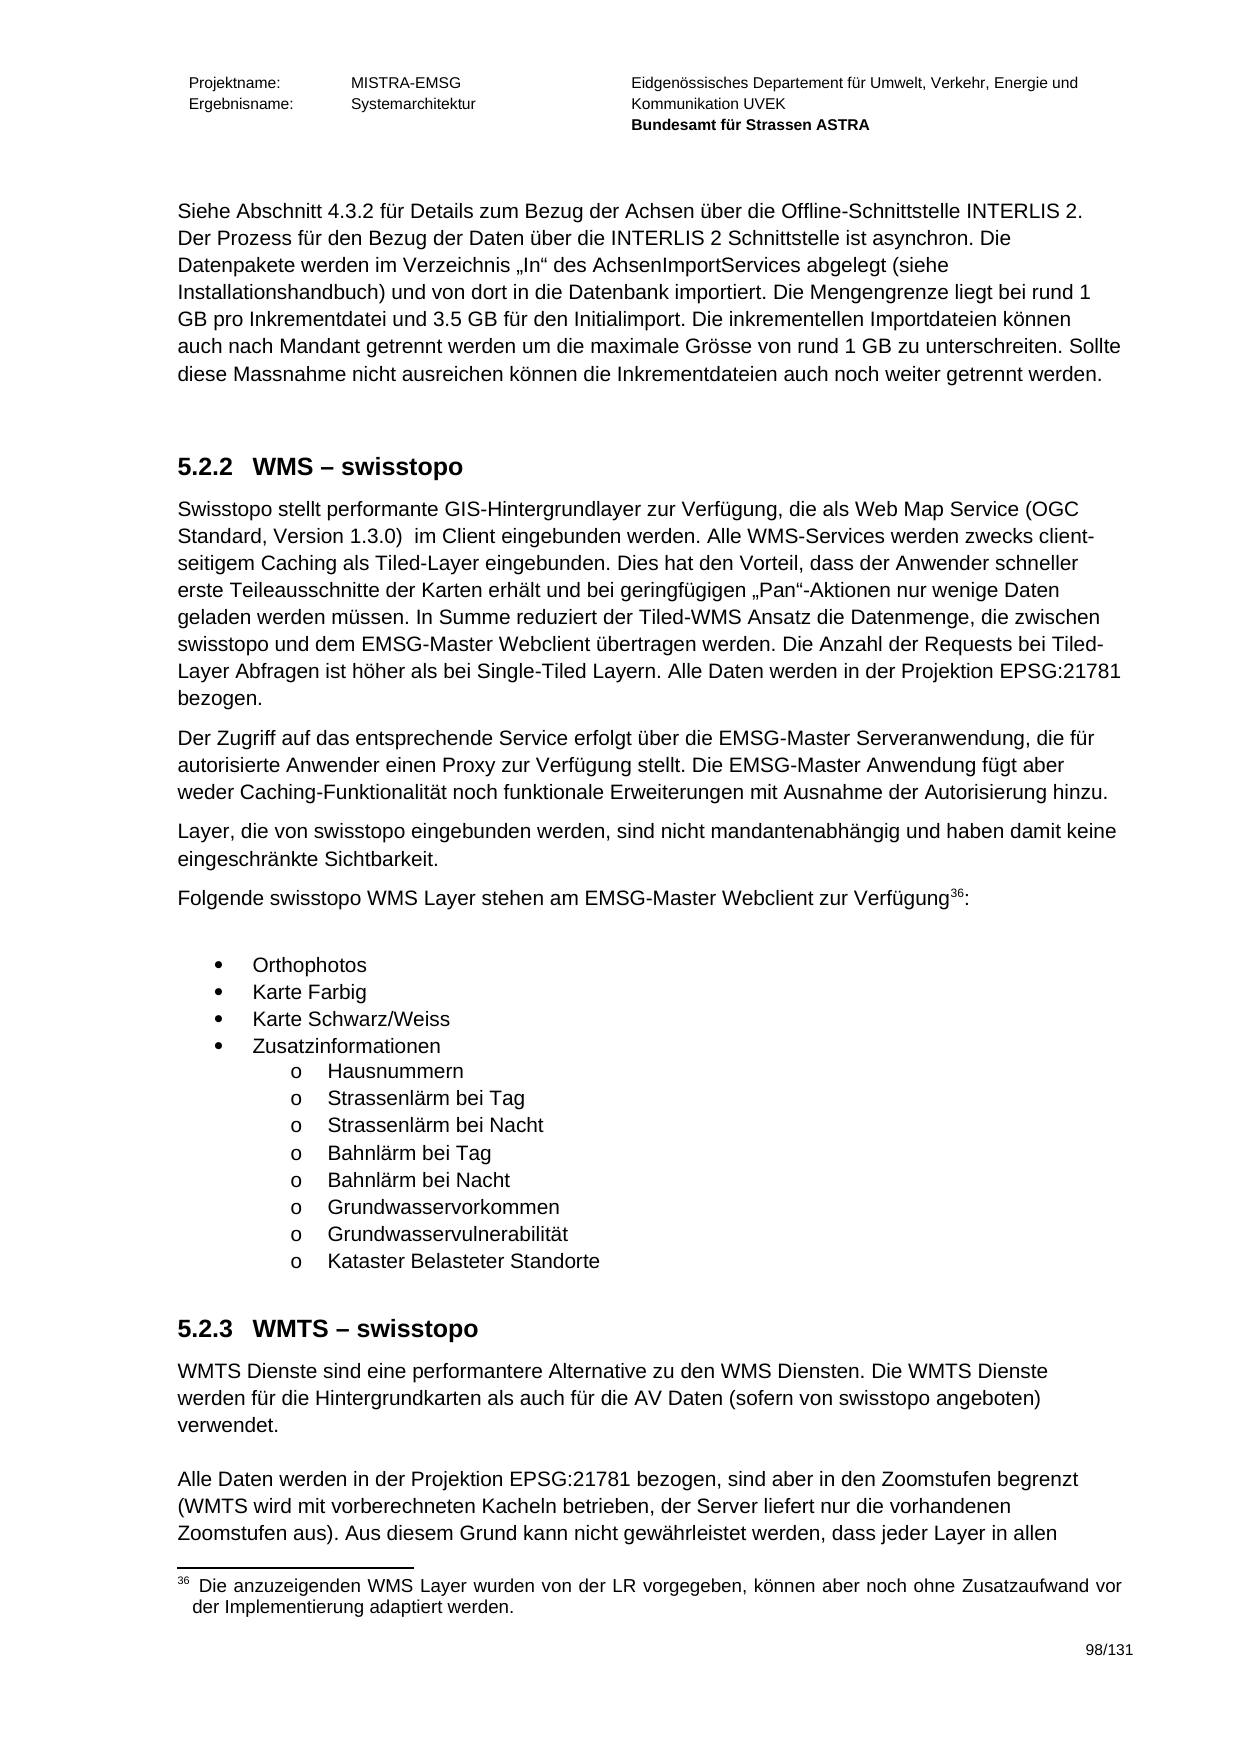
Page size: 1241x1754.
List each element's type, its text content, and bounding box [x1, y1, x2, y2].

subtitle WMTS – swisstopo [177, 1314, 1122, 1343]
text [177, 1464, 1122, 1545]
list Karte Schwarz/Weiss [215, 1004, 1122, 1031]
list Zusatzinformationen [215, 1031, 1122, 1058]
list Orthophotos [215, 949, 1122, 977]
list Strassenlärm bei Tag [290, 1085, 1122, 1112]
list Grundwasservorkommen [290, 1193, 1122, 1220]
text Der Zugriff auf das entsprechende Service erfolgt über die EMSG-Master Serveranwendung, die für autorisierte Anwender einen Proxy zur Verfügung stellt. Die EMSG-Master Anwendung fügt aber weder Caching-Funktionalität noch funktionale Erweiterungen mit Ausnahme der Autorisierung hinzu. [177, 722, 1122, 804]
list Hausnummern [290, 1058, 1122, 1085]
list Bahnlärm bei Tag [290, 1139, 1122, 1166]
text Siehe Abschnitt 4.3.2 für Details zum Bezug der Achsen über die Offline-Schnittstelle INTERLIS 2. Der Prozess für den Bezug der Daten über die INTERLIS 2 Schnittstelle ist asynchron. Die Datenpakete werden im Verzeichnis „In“ des AchsenImportServices abgelegt (siehe Installationshandbuch) und von dort in die Datenbank importiert. Die Mengengrenze liegt bei rund 1 GB pro Inkrementdatei und 3.5 GB für den Initialimport. Die inkrementellen Importdateien können auch nach Mandant getrennt werden um die maximale Grösse von rund 1 GB zu unterschreiten. Sollte diese Massnahme nicht ausreichen können die Inkrementdateien auch noch weiter getrennt werden. [177, 196, 1122, 385]
subtitle WMS – swisstopo [177, 452, 1122, 481]
list Kataster Belasteter Standorte [290, 1247, 1122, 1274]
list Karte Farbig [215, 977, 1122, 1004]
text Swisstopo stellt performante GIS-Hintergrundlayer zur Verfügung, die als Web Map Service (OGC Standard, Version 1.3.0) im Client eingebunden werden. Alle WMS-Services werden zwecks client-seitigem Caching als Tiled-Layer eingebunden. Dies hat den Vorteil, dass der Anwender schneller erste Teileausschnitte der Karten erhält und bei geringfügigen „Pan“-Aktionen nur wenige Daten geladen werden müssen. In Summe reduziert der Tiled-WMS Ansatz die Datenmenge, die zwischen swisstopo und dem EMSG-Master Webclient übertragen werden. Die Anzahl der Requests bei Tiled-Layer Abfragen ist höher als bei Single-Tiled Layern. Alle Daten werden in der Projektion EPSG:21781 bezogen. [177, 493, 1122, 710]
text Layer, die von swisstopo eingebunden werden, sind nicht mandantenabhängig und haben damit keine eingeschränkte Sichtbarkeit. [177, 816, 1122, 870]
list Strassenlärm bei Nacht [290, 1112, 1122, 1139]
text WMTS Dienste sind eine performantere Alternative zu den WMS Diensten. Die WMTS Dienste werden für die Hintergrundkarten als auch für die AV Daten (sofern von swisstopo angeboten) verwendet. [177, 1355, 1122, 1437]
list Bahnlärm bei Nacht [290, 1166, 1122, 1193]
list Grundwasservulnerabilität [290, 1220, 1122, 1247]
text Folgende swisstopo WMS Layer stehen am EMSG-Master Webclient zur Verfügung: [177, 883, 1122, 910]
